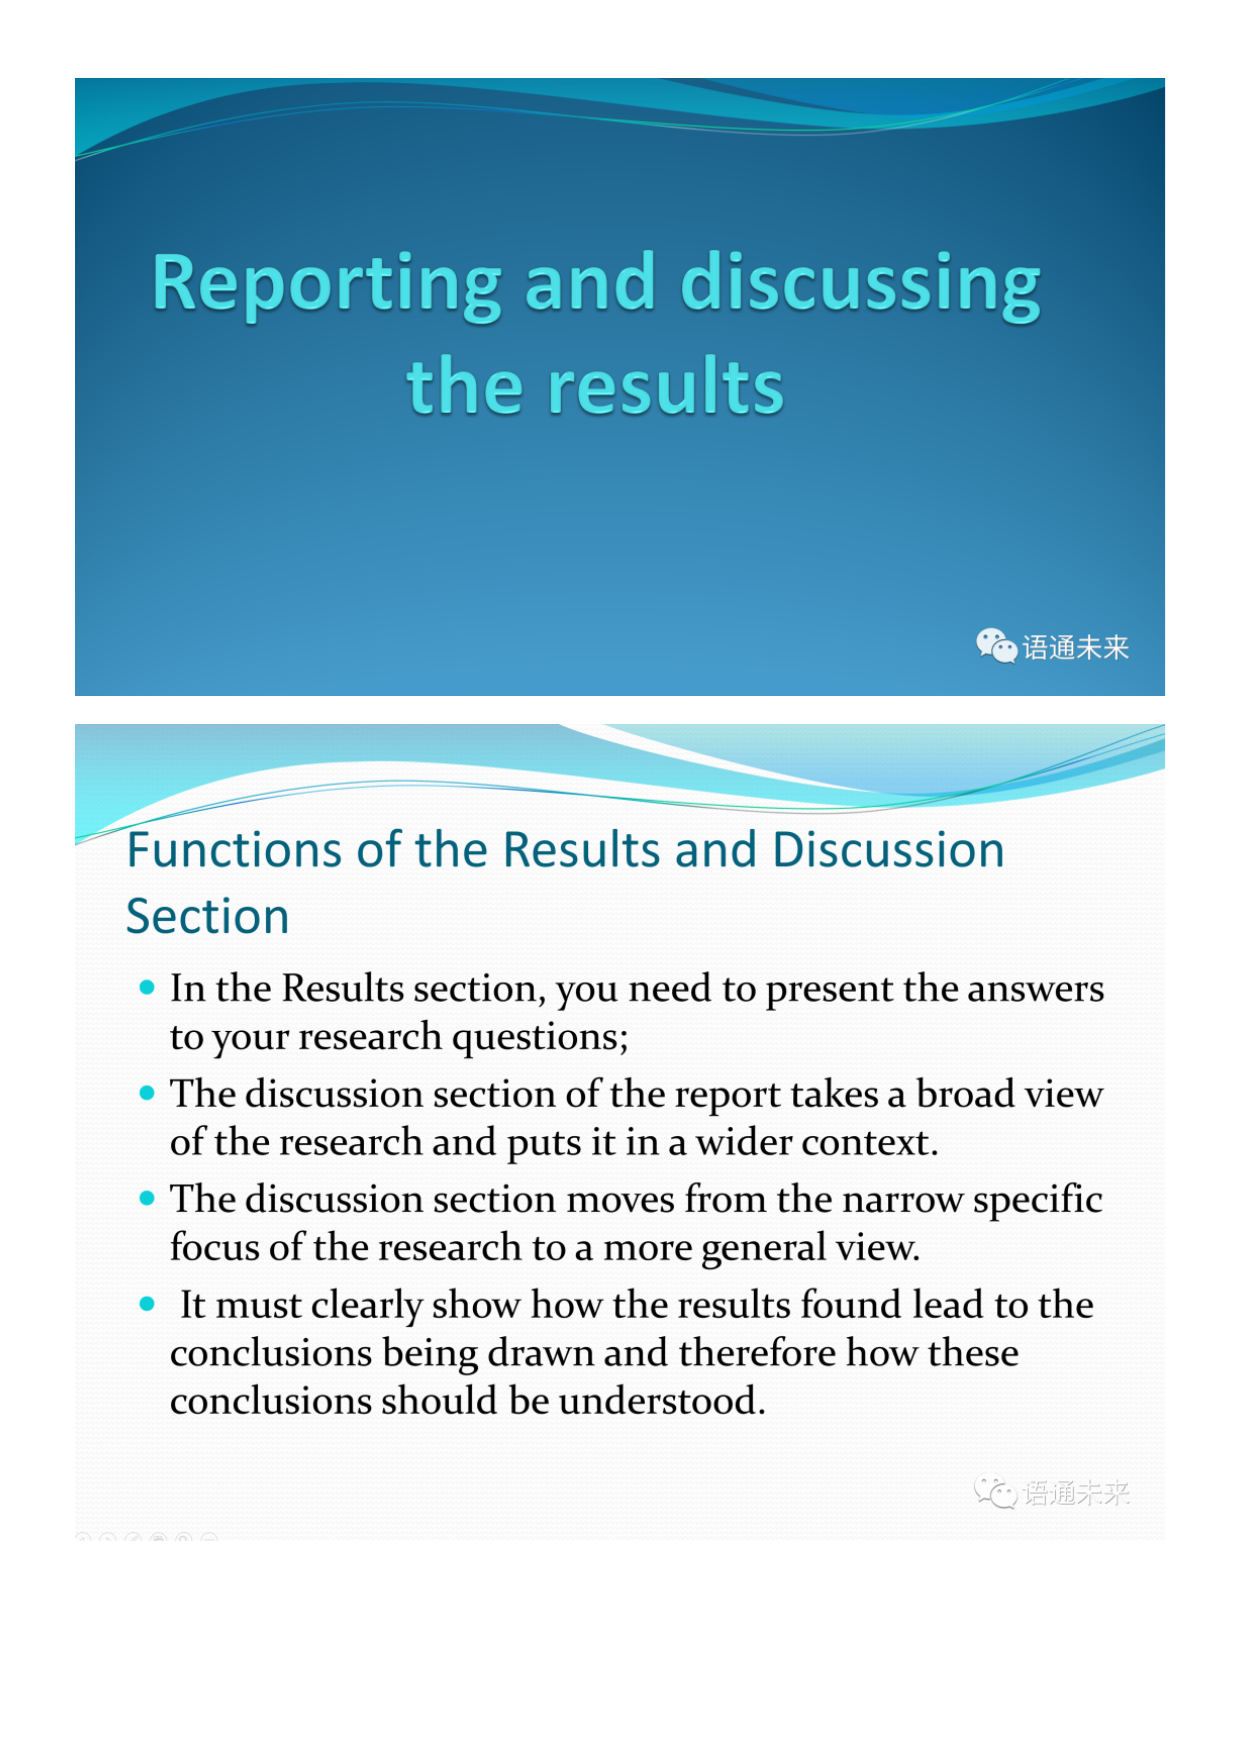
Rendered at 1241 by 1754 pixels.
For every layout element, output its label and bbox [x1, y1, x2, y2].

picture [75, 83, 1166, 696]
picture [75, 724, 1166, 1541]
picture [663, 78, 844, 111]
